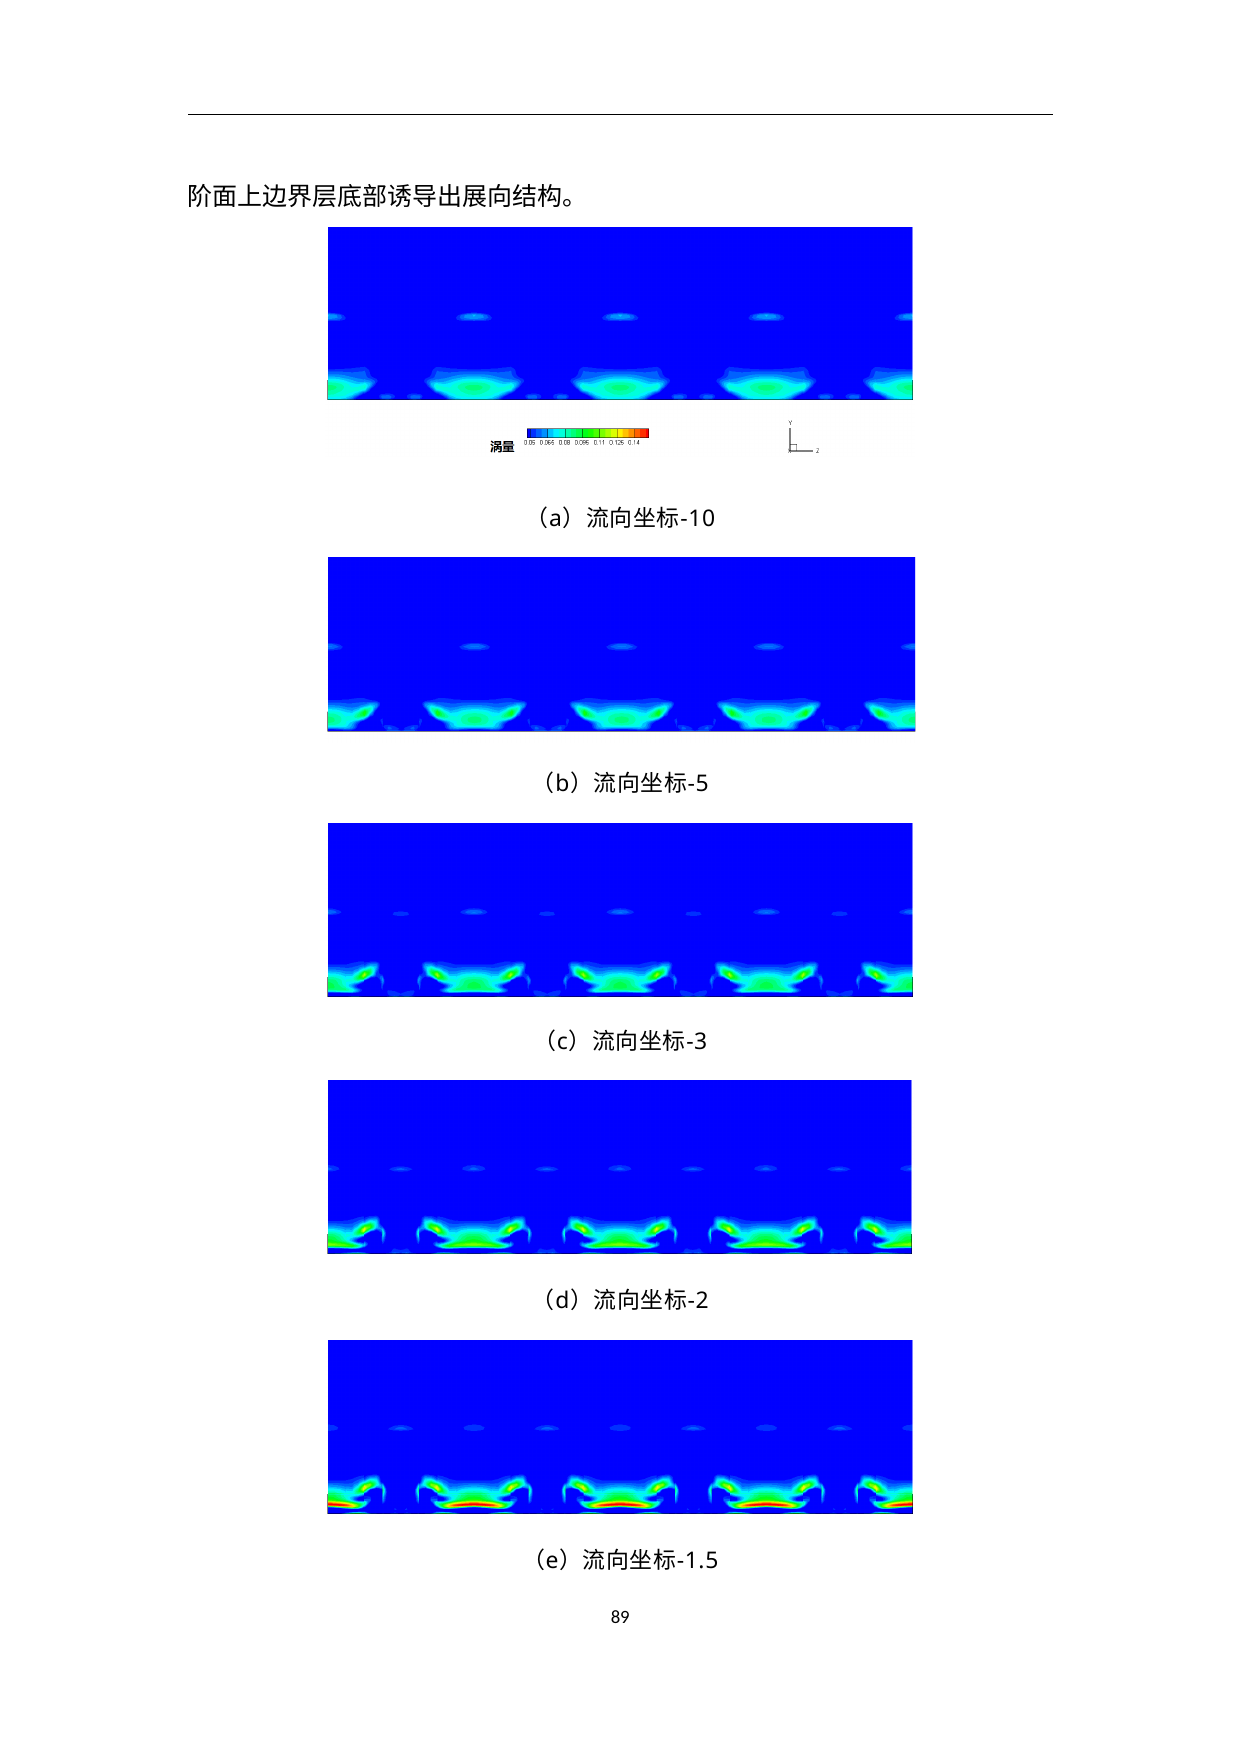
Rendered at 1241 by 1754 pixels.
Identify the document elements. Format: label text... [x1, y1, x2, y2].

picture [325, 1340, 916, 1518]
picture [325, 227, 916, 457]
text （c）流向坐标-3 [187, 1022, 1053, 1056]
text （a）流向坐标-10 [187, 499, 1053, 533]
text （e）流向坐标-1.5 [187, 1542, 1053, 1576]
picture [325, 1080, 915, 1257]
text （b）流向坐标-5 [187, 765, 1053, 799]
picture [871, 707, 916, 726]
picture [325, 823, 916, 998]
text （d）流向坐标-2 [187, 1282, 1053, 1315]
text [187, 162, 1053, 227]
picture [325, 557, 916, 743]
